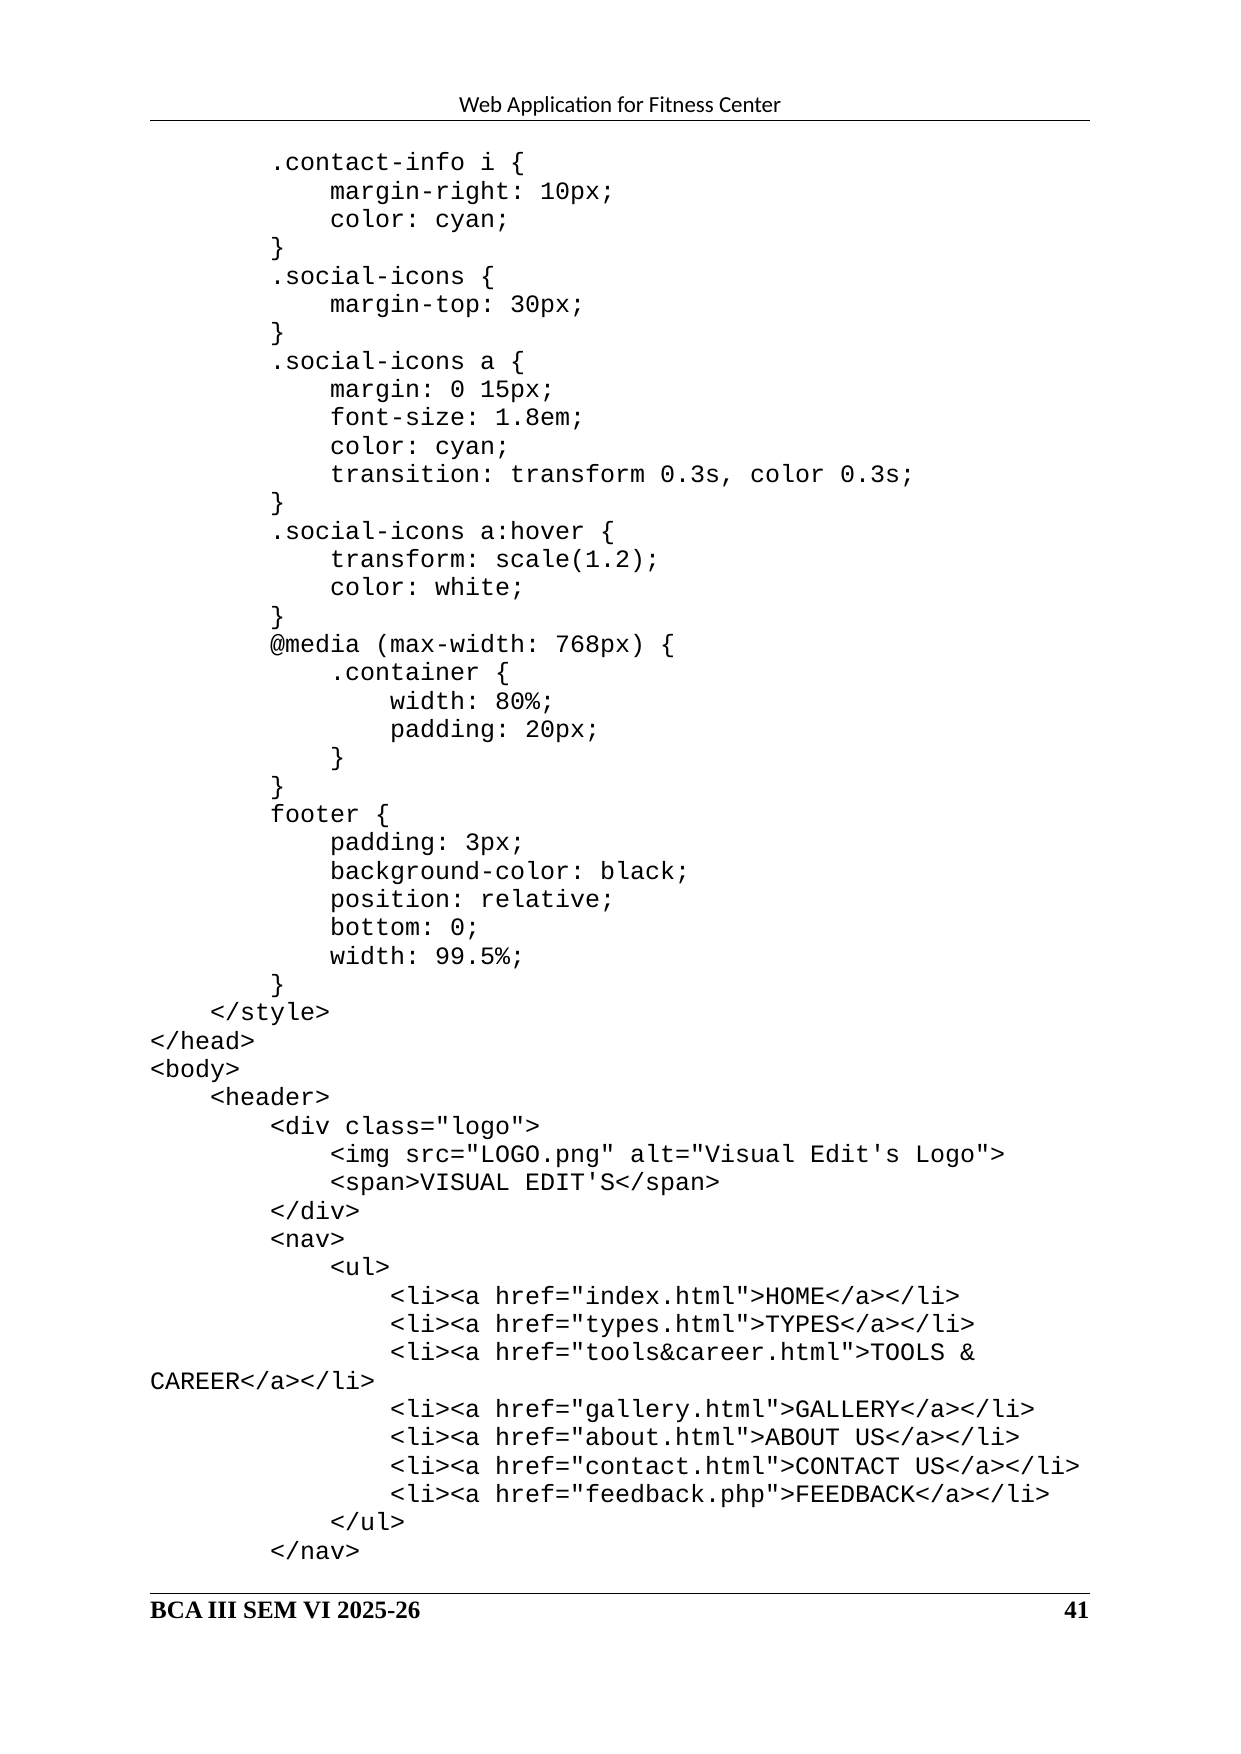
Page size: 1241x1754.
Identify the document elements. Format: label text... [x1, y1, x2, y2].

text position: relative; [150, 887, 1090, 915]
text transform: scale(1.2); [150, 547, 1090, 575]
text } [150, 235, 1090, 263]
text } [150, 745, 1090, 773]
text <li><a href="about.html">ABOUT US</a></li> [150, 1425, 1090, 1453]
text footer { [150, 802, 1090, 830]
text <header> [150, 1085, 1090, 1113]
text <li><a href="index.html">HOME</a></li> [150, 1283, 1090, 1312]
text @media (max-width: 768px) { [150, 632, 1090, 660]
text color: cyan; [150, 207, 1090, 235]
text </ul> [150, 1510, 1090, 1538]
text margin-top: 30px; [150, 292, 1090, 320]
text margin-right: 10px; [150, 178, 1090, 207]
text background-color: black; [150, 858, 1090, 887]
text </style> [150, 1000, 1090, 1028]
text <li><a href="types.html">TYPES</a></li> [150, 1312, 1090, 1340]
text font-size: 1.8em; [150, 405, 1090, 433]
text width: 99.5%; [150, 943, 1090, 972]
text .container { [150, 660, 1090, 688]
text <ul> [150, 1255, 1090, 1283]
text </nav> [150, 1538, 1090, 1567]
text } [150, 603, 1090, 632]
text transition: transform 0.3s, color 0.3s; [150, 462, 1090, 490]
text <li><a href="contact.html">CONTACT US</a></li> [150, 1453, 1090, 1482]
text <img src="LOGO.png" alt="Visual Edit's Logo"> [150, 1142, 1090, 1170]
text <li><a href="feedback.php">FEEDBACK</a></li> [150, 1482, 1090, 1510]
text </div> [150, 1198, 1090, 1227]
text .social-icons { [150, 263, 1090, 292]
text } [150, 320, 1090, 348]
text .contact-info i { [150, 150, 1090, 178]
text .social-icons a { [150, 348, 1090, 377]
text color: white; [150, 575, 1090, 603]
text </head> [150, 1028, 1090, 1057]
text <nav> [150, 1227, 1090, 1255]
text <div class="logo"> [150, 1113, 1090, 1142]
text padding: 20px; [150, 717, 1090, 745]
text <li><a href="tools&career.html">TOOLS & CAREER</a></li> [150, 1340, 1090, 1397]
text } [150, 972, 1090, 1000]
text <li><a href="gallery.html">GALLERY</a></li> [150, 1397, 1090, 1425]
text <span>VISUAL EDIT'S</span> [150, 1170, 1090, 1198]
text <body> [150, 1057, 1090, 1085]
text .social-icons a:hover { [150, 518, 1090, 547]
text } [150, 773, 1090, 802]
text color: cyan; [150, 433, 1090, 462]
text width: 80%; [150, 688, 1090, 717]
text } [150, 490, 1090, 518]
text bottom: 0; [150, 915, 1090, 943]
text padding: 3px; [150, 830, 1090, 858]
text margin: 0 15px; [150, 377, 1090, 405]
